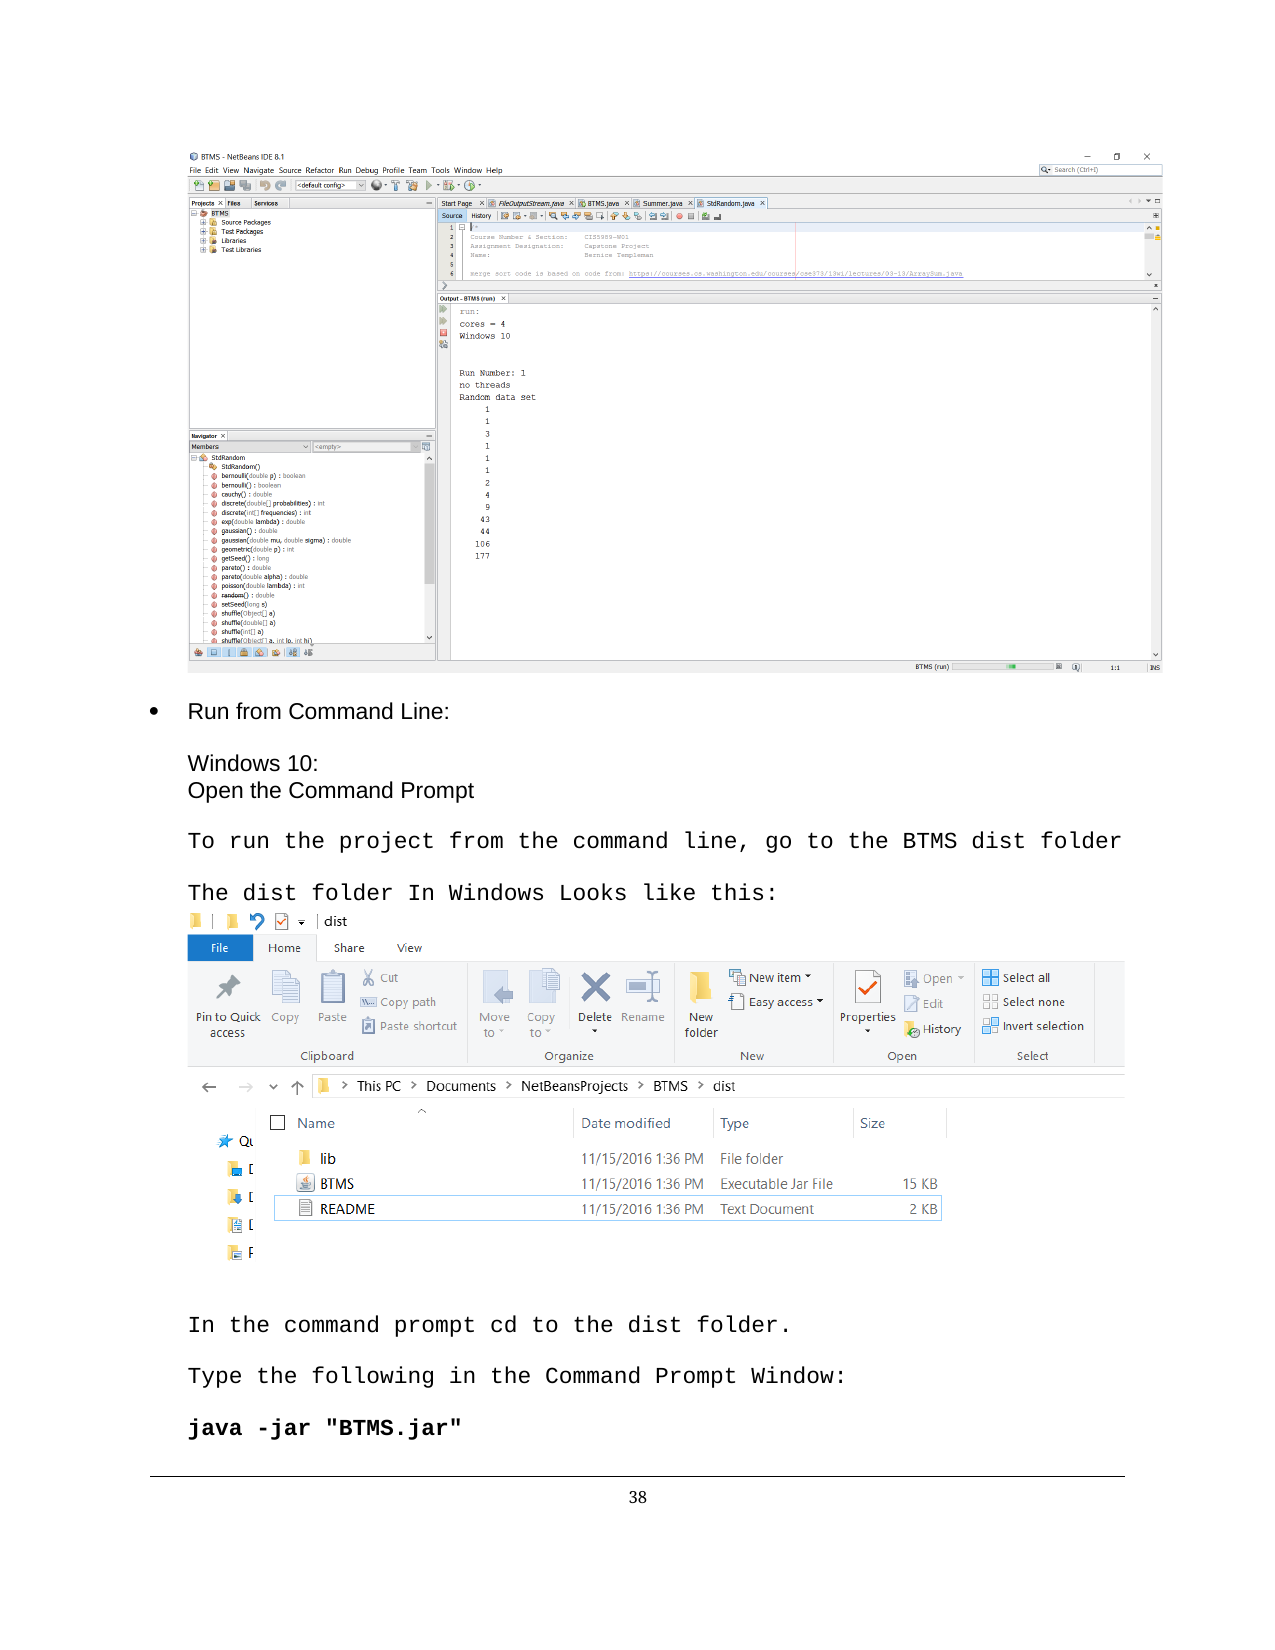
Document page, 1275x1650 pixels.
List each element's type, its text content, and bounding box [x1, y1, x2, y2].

list Run from Command Line: [150, 698, 1125, 724]
list Open the Command Prompt [187, 777, 1125, 803]
text java -jar "BTMS.jar" [187, 1417, 1125, 1443]
text To run the project from the command line, go to the BTMS dist folder [187, 829, 1125, 855]
text The dist folder In Windows Looks like this: [187, 881, 1125, 907]
list Windows 10: [187, 750, 1125, 777]
text In the command prompt cd to the dist folder. [187, 1313, 1125, 1339]
picture [187, 907, 1125, 1262]
text Type the following in the Command Prompt Window: [187, 1365, 1125, 1391]
picture [187, 150, 1163, 673]
